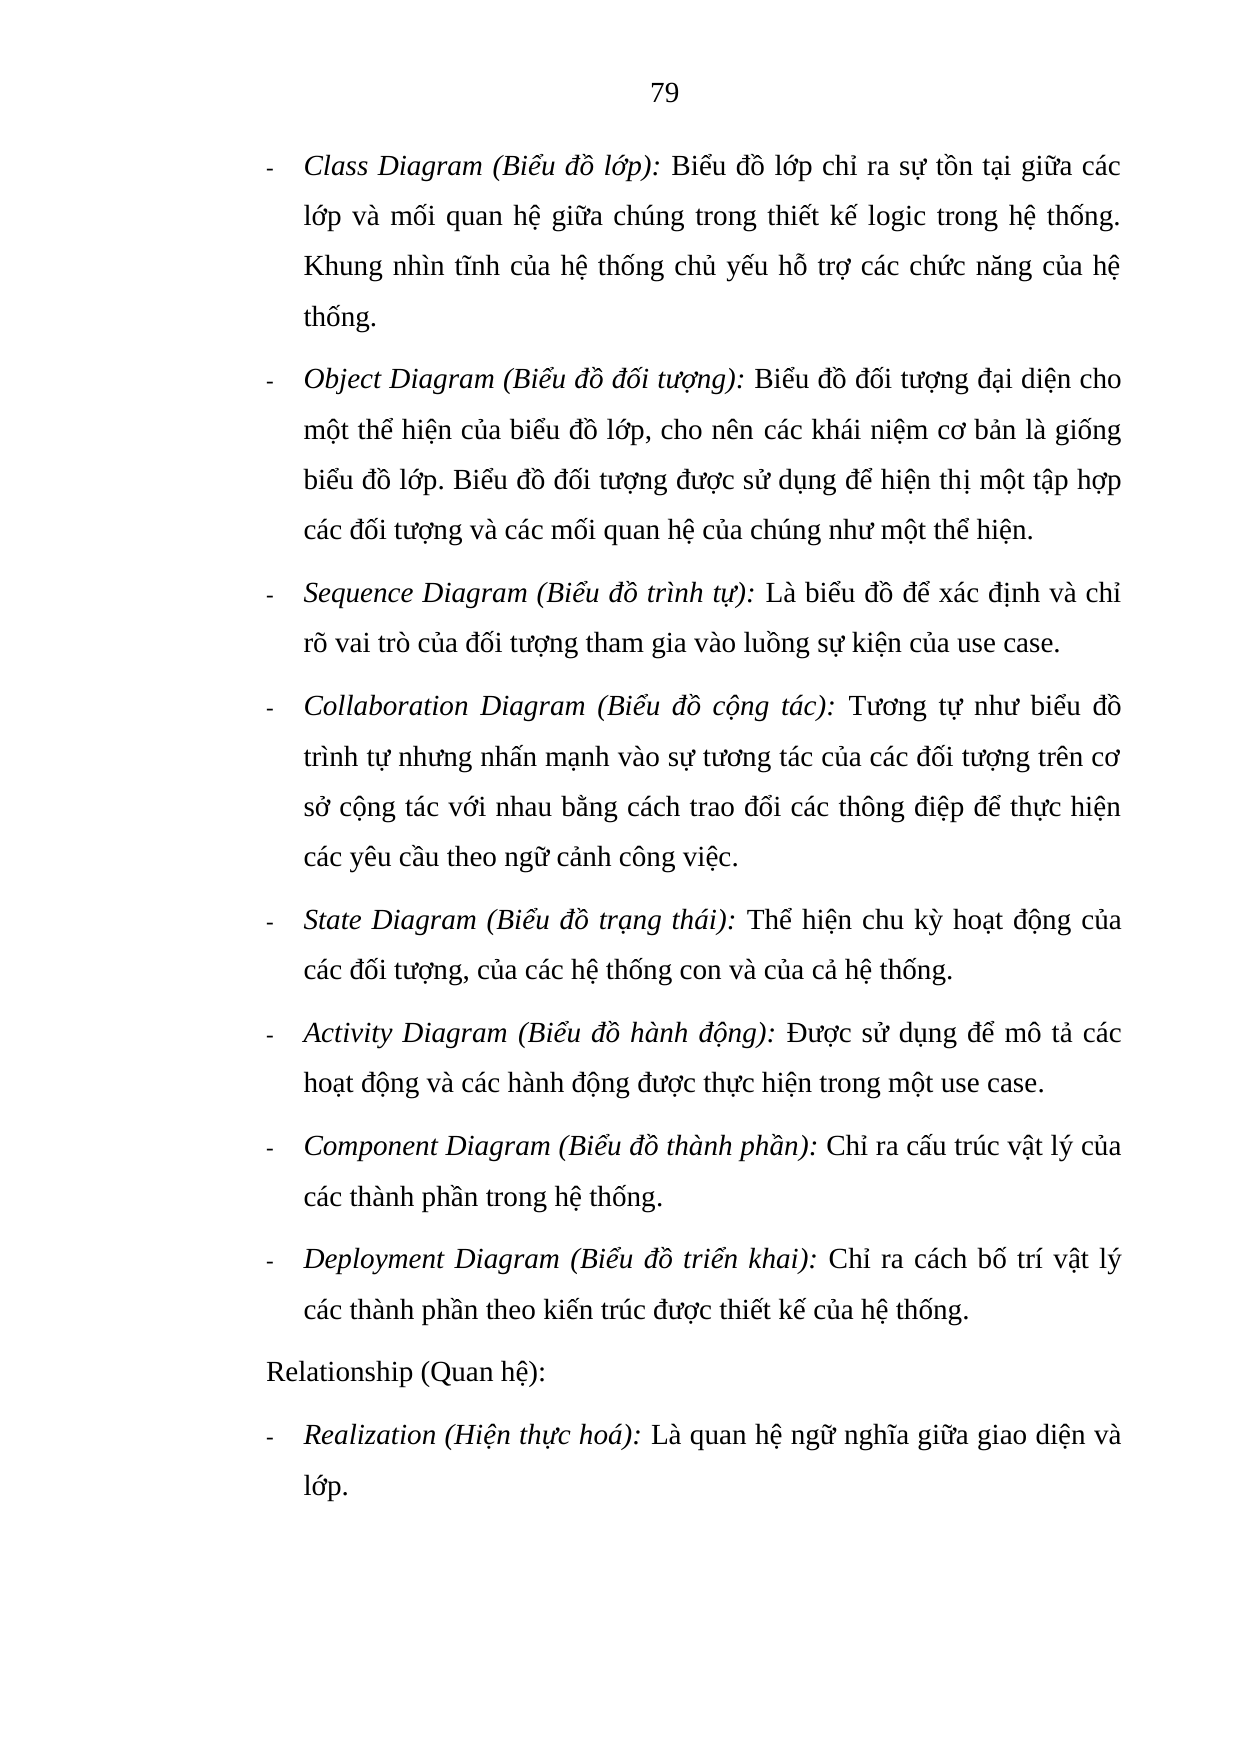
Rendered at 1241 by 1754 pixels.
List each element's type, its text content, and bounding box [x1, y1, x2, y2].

list Component Diagram (Biểu đồ thành phần): Chỉ ra cấu trúc vật lý của các thành phần trong hệ thống. [266, 1128, 1122, 1212]
list Activity Diagram (Biểu đồ hành động): Được sử dụng để mô tả các hoạt động và các hành động được thực hiện trong một use case. [266, 1015, 1122, 1099]
list Sequence Diagram (Biểu đồ trình tự): Là biểu đồ để xác định và chỉ rõ vai trò của đối tượng tham gia vào luồng sự kiện của use case. [266, 575, 1122, 659]
list Collaboration Diagram (Biểu đồ cộng tác): Tương tự như biểu đồ trình tự nhưng nhấn mạnh vào sự tương tác của các đối tượng trên cơ sở cộng tác với nhau bằng cách trao đổi các thông điệp để thực hiện các yêu cầu theo ngữ cảnh công việc. [266, 688, 1122, 873]
list Object Diagram (Biểu đồ đối tượng): Biểu đồ đối tượng đại diện cho một thể hiện của biểu đồ lớp, cho nên các khái niệm cơ bản là giống biểu đồ lớp. Biểu đồ đối tượng được sử dụng để hiện thị một tập hợp các đối tượng và các mối quan hệ của chúng như một thể hiện. [266, 361, 1122, 546]
list Deployment Diagram (Biểu đồ triển khai): Chỉ ra cách bố trí vật lý các thành phần theo kiến trúc được thiết kế của hệ thống. [266, 1241, 1122, 1325]
list Class Diagram (Biểu đồ lớp): Biểu đồ lớp chỉ ra sự tồn tại giữa các lớp và mối quan hệ giữa chúng trong thiết kế logic trong hệ thống. Khung nhìn tĩnh của hệ thống chủ yếu hỗ trợ các chức năng của hệ thống. [266, 148, 1122, 332]
list Realization (Hiện thực hoá): Là quan hệ ngữ nghĩa giữa giao diện và lớp. [266, 1417, 1122, 1501]
list State Diagram (Biểu đồ trạng thái): Thể hiện chu kỳ hoạt động của các đối tượng, của các hệ thống con và của cả hệ thống. [266, 902, 1122, 986]
text Relationship (Quan hệ): [207, 1354, 1122, 1388]
